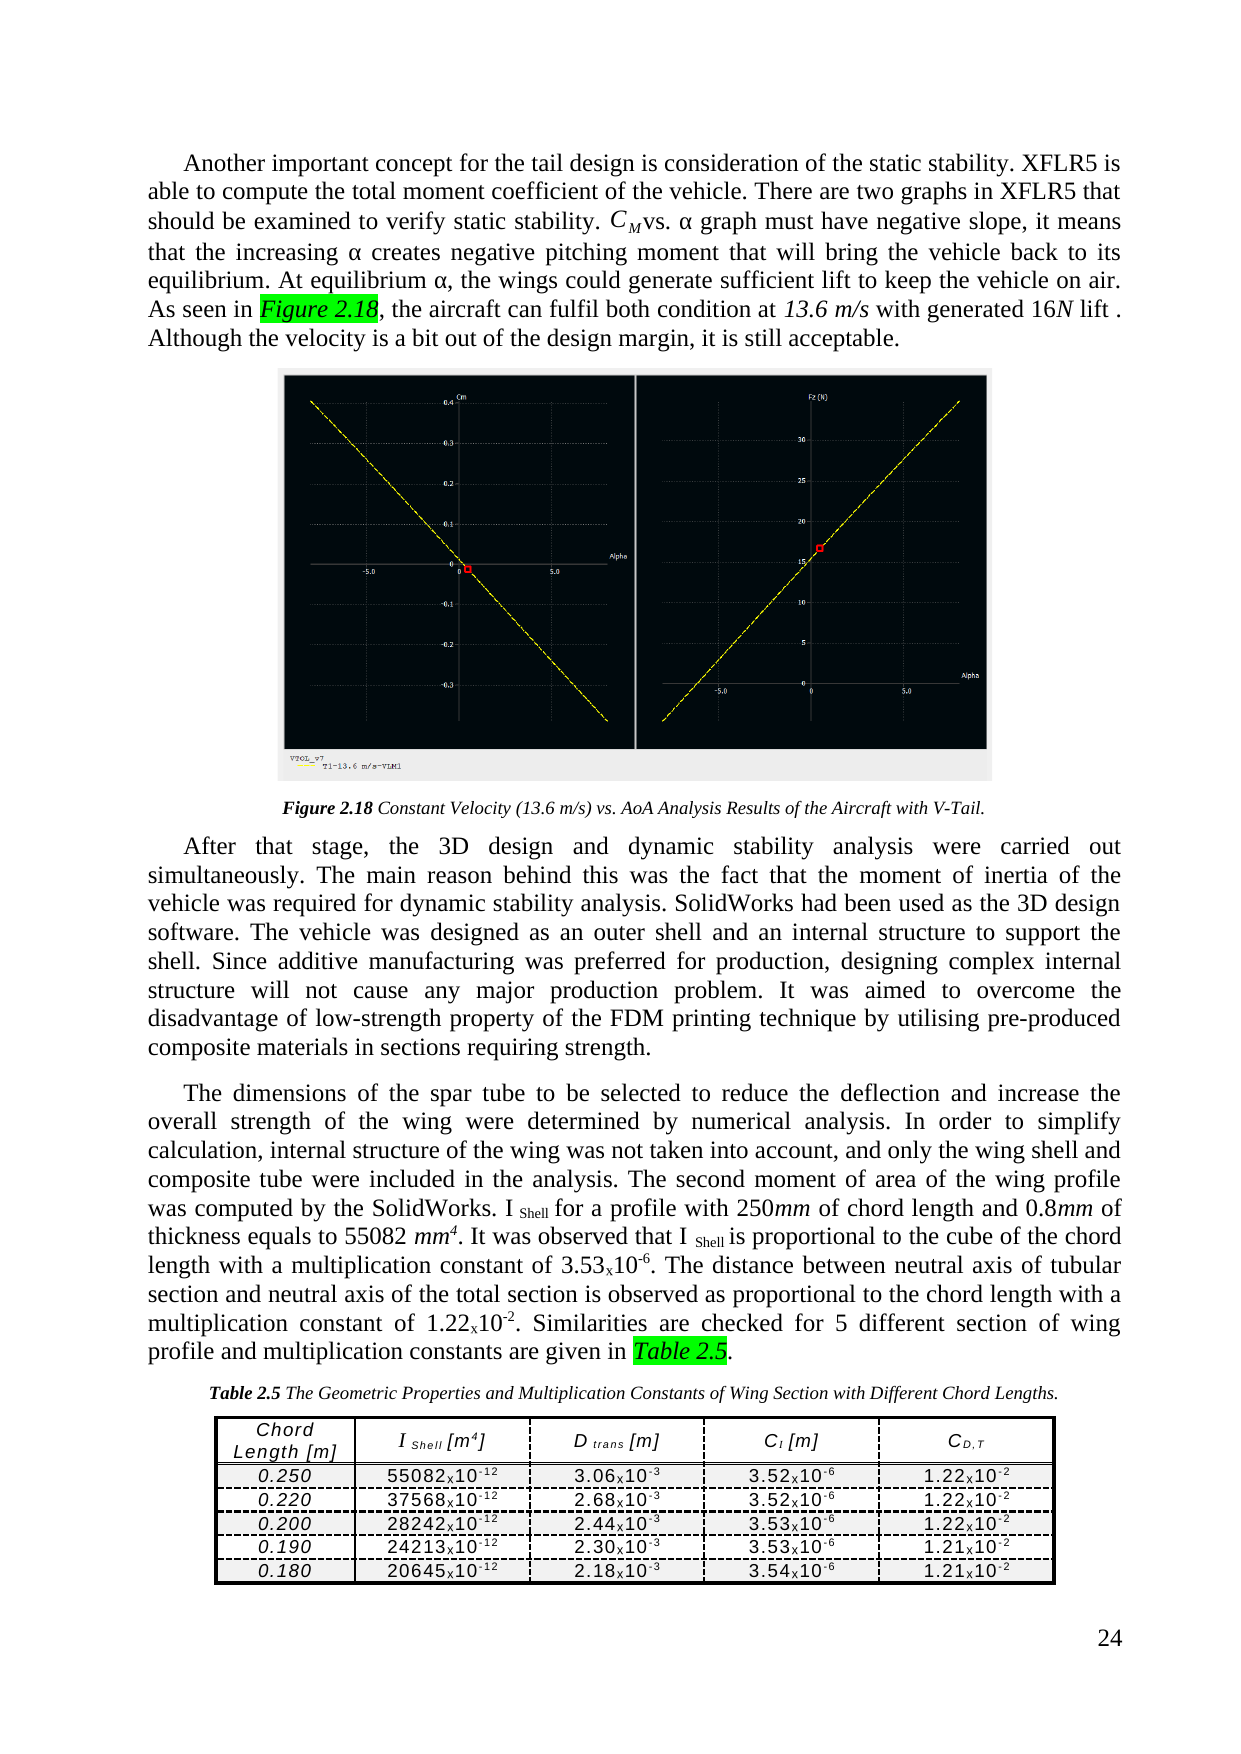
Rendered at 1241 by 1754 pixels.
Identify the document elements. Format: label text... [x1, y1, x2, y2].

table_cell 0.200 [218, 1510, 354, 1534]
table_cell 20645ₓ10-12 [356, 1558, 529, 1581]
table_cell 28242ₓ10-12 [356, 1510, 529, 1534]
table_header D trans [m] [530, 1419, 704, 1462]
table_cell 3.53ₓ10-6 [704, 1534, 879, 1558]
table_header CD,T [879, 1419, 1052, 1462]
table_cell 3.53ₓ10-6 [704, 1510, 879, 1534]
text After that stage, the 3D design and dynamic stability analysis were carried out simultaneously. The main reason behind this was the fact that the moment of inertia of the vehicle was required for dynamic stability analysis. SolidWorks had been used as the 3D design software. The vehicle was designed as an outer shell and an internal structure to support the shell. Since additive manufacturing was preferred for production, designing complex internal structure will not cause any major production problem. It was aimed to overcome the disadvantage of low-strength property of the FDM printing technique by utilising pre-produced composite materials in sections requiring strength. [148, 831, 1122, 1061]
text Table 2.5 The Geometric Properties and Multiplication Constants of Wing Section with Different Chord Lengths. [148, 1382, 1122, 1403]
table_cell 1.22ₓ10-2 [879, 1465, 1052, 1487]
table_cell 2.18ₓ10-3 [530, 1558, 704, 1581]
table_cell 2.44ₓ10-3 [530, 1510, 704, 1534]
table_header CI [m] [704, 1419, 879, 1462]
table_cell 24213ₓ10-12 [356, 1534, 529, 1558]
table_cell 0.180 [218, 1558, 354, 1581]
table_cell 55082ₓ10-12 [356, 1465, 529, 1487]
text The dimensions of the spar tube to be selected to reduce the deflection and increase the overall strength of the wing were determined by numerical analysis. In order to simplify calculation, internal structure of the wing was not taken into account, and only the wing shell and composite tube were included in the analysis. The second moment of area of the wing profile was computed by the SolidWorks. I Shell for a profile with 250mm of chord length and 0.8mm of thickness equals to 55082 mm4. It was observed that I Shell is proportional to the cube of the chord length with a multiplication constant of 3.53ₓ10-6. The distance between neutral axis of tubular section and neutral axis of the total section is observed as proportional to the chord length with a multiplication constant of 1.22ₓ10-2. Similarities are checked for 5 different section of wing profile and multiplication constants are given in Table 2.4. [148, 1078, 1122, 1365]
table_cell 3.52ₓ10-6 [704, 1487, 879, 1510]
table_cell 3.52ₓ10-6 [704, 1465, 879, 1487]
table_cell 1.21ₓ10-2 [879, 1534, 1052, 1558]
table_header Chord Length [m] [218, 1419, 354, 1462]
table_cell 1.21ₓ10-2 [879, 1558, 1052, 1581]
table_cell 3.54ₓ10-6 [704, 1558, 879, 1581]
table_cell 1.22ₓ10-2 [879, 1487, 1052, 1510]
table_cell 0.190 [218, 1534, 354, 1558]
table_header I Shell [m4] [356, 1419, 529, 1462]
table_cell 2.68ₓ10-3 [530, 1487, 704, 1510]
table_cell 1.22ₓ10-2 [879, 1510, 1052, 1534]
table_cell 3.06ₓ10-3 [530, 1465, 704, 1487]
table_cell 37568ₓ10-12 [356, 1487, 529, 1510]
table_cell 2.30ₓ10-3 [530, 1534, 704, 1558]
table_cell 0.220 [218, 1487, 354, 1510]
picture [277, 368, 993, 781]
table_cell 0.250 [218, 1465, 354, 1487]
